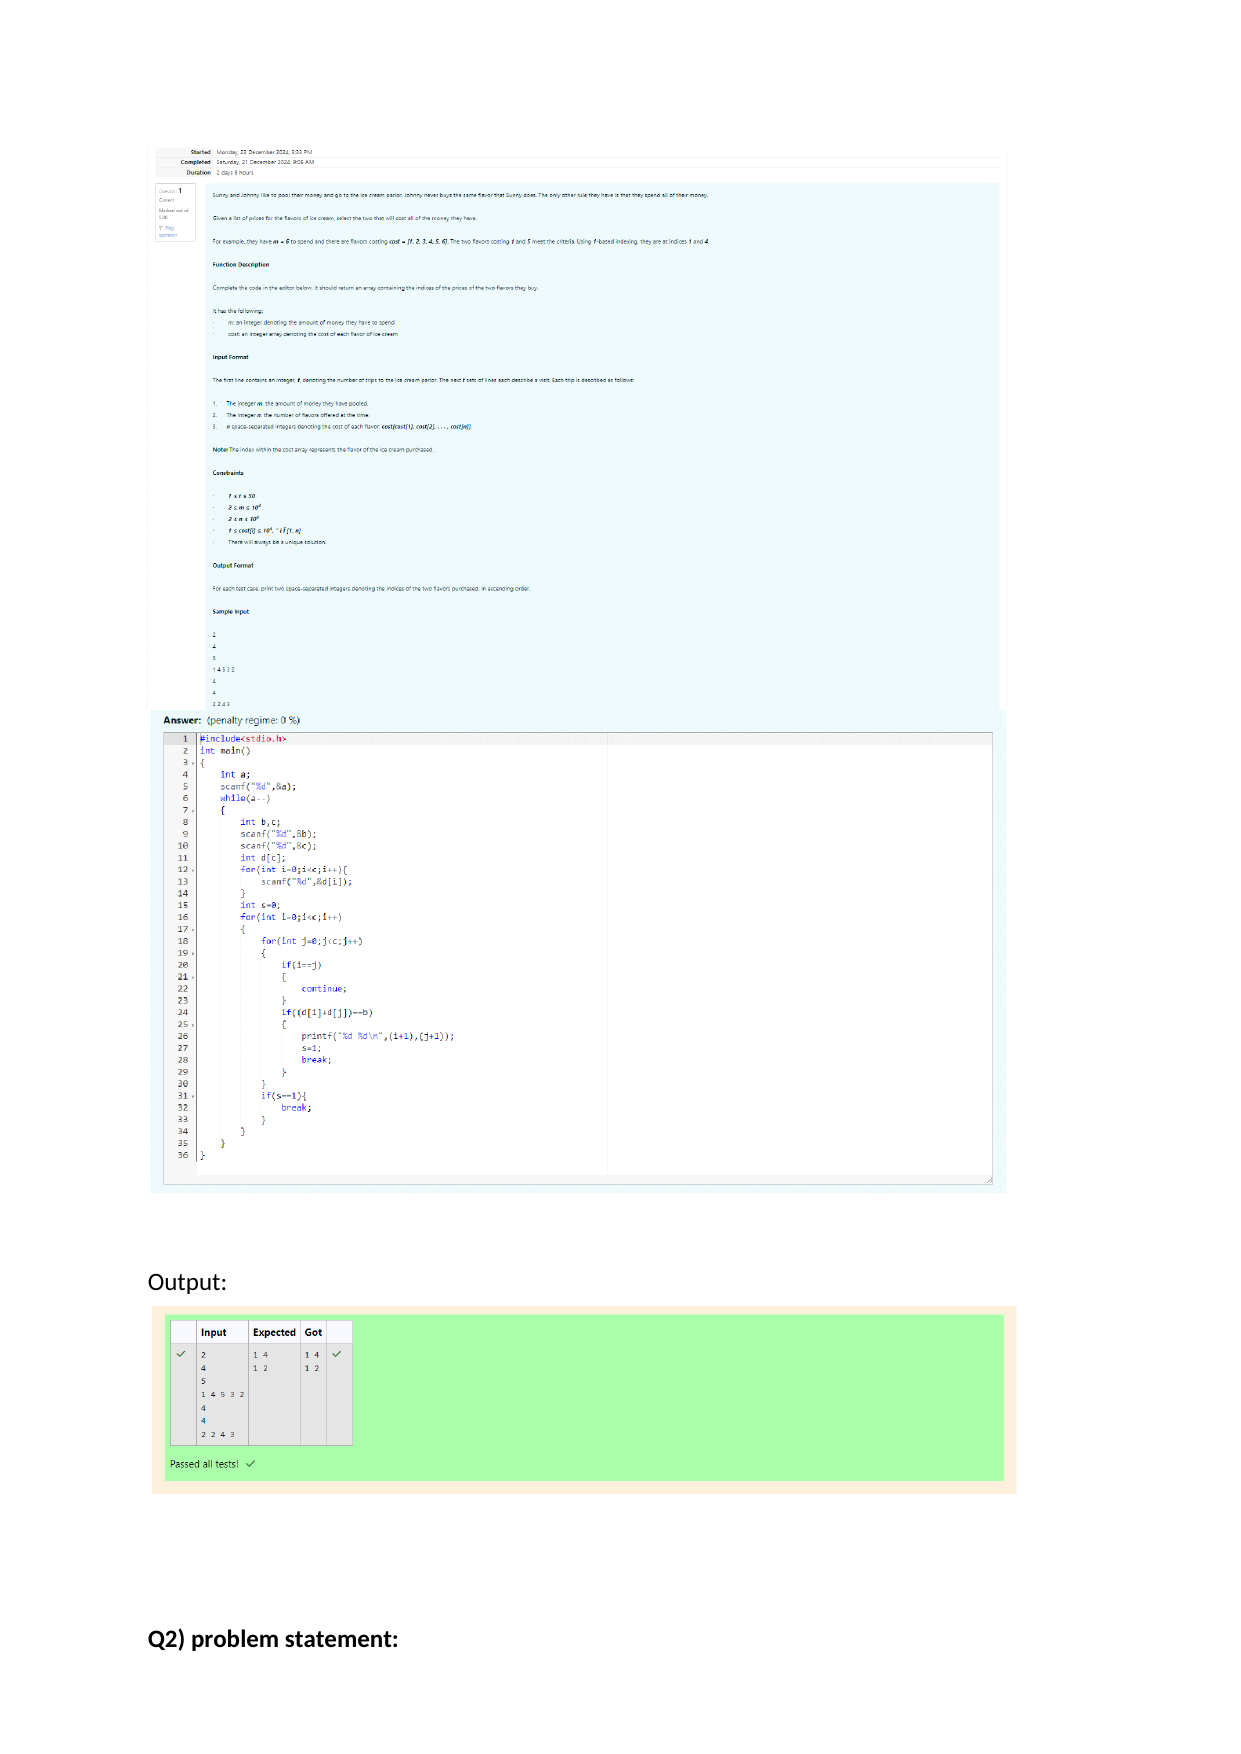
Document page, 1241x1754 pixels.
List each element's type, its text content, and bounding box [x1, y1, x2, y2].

picture [147, 147, 1008, 1193]
text Output: [148, 1266, 1093, 1296]
picture [152, 1306, 1017, 1494]
text Q2) problem statement: [148, 1623, 1093, 1653]
